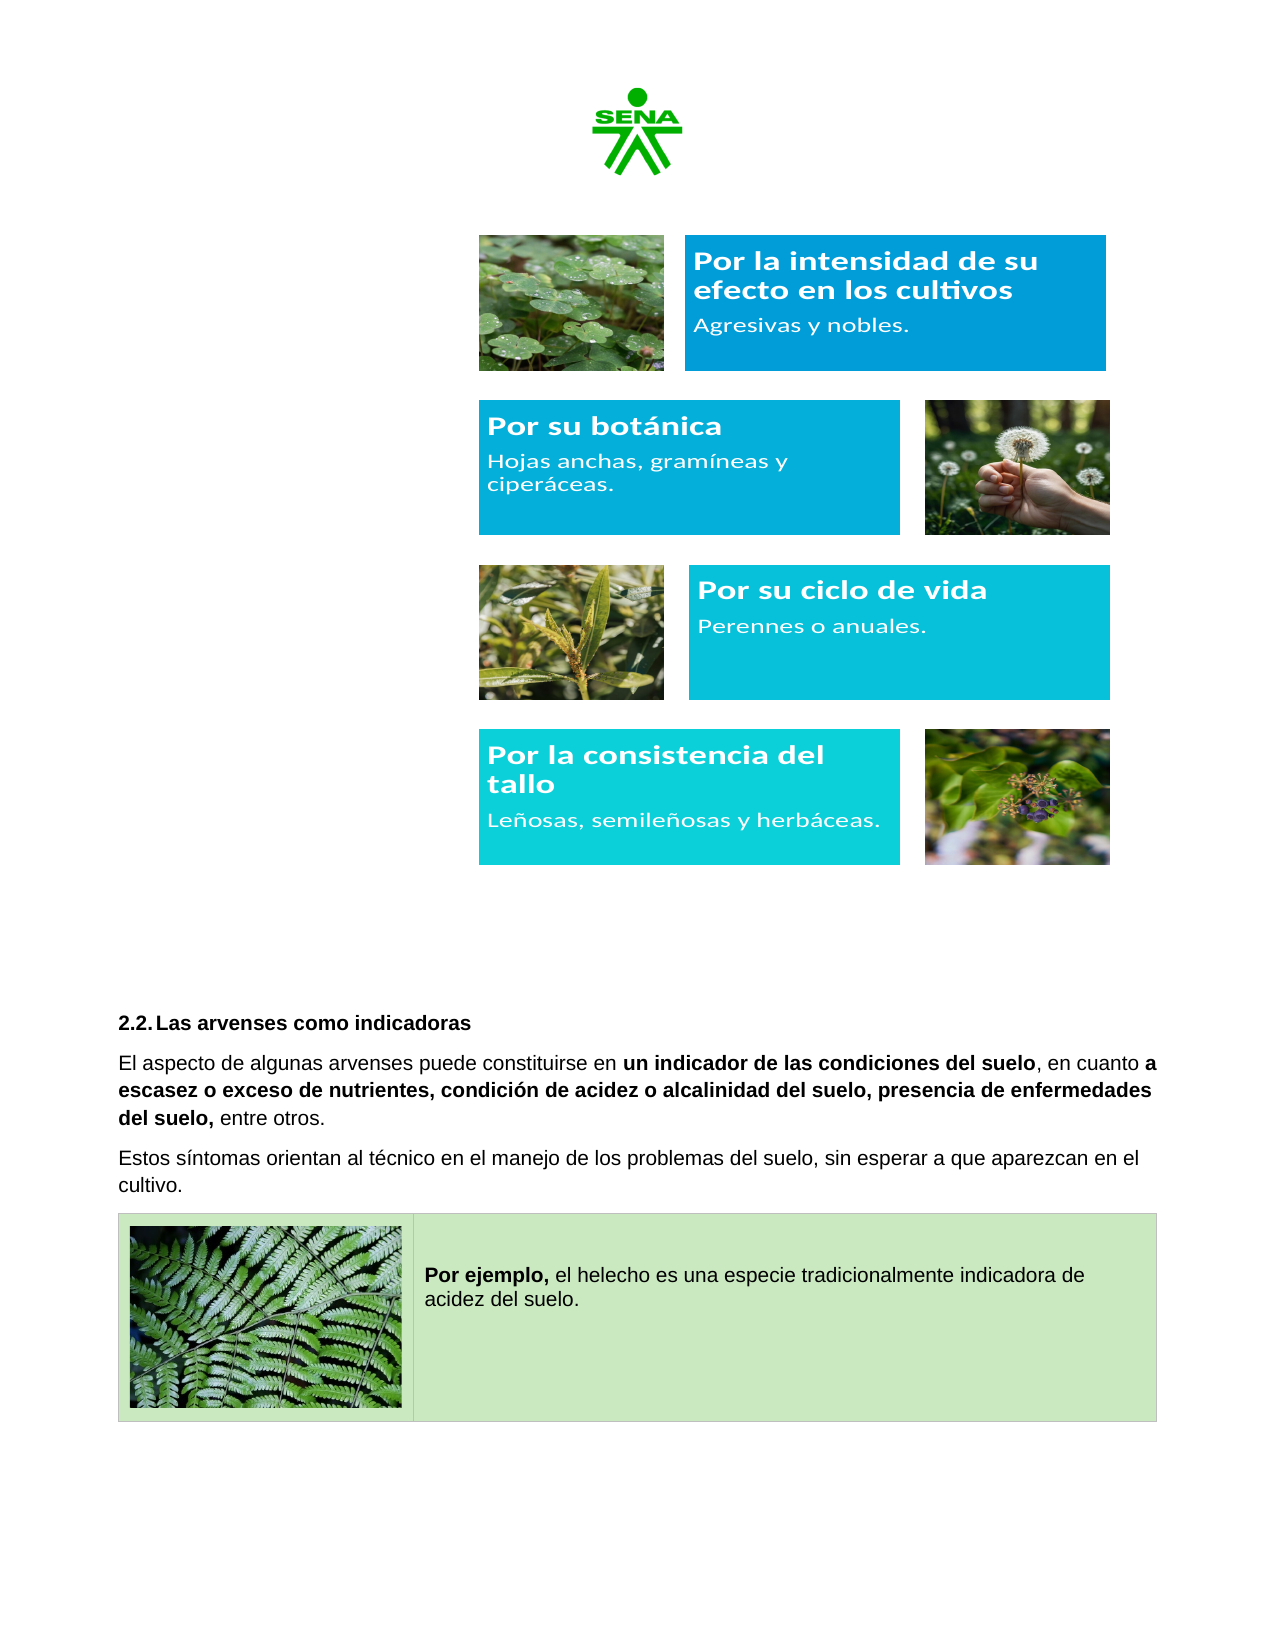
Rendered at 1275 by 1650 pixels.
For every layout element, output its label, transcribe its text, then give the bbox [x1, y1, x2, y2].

text El aspecto de algunas arvenses puede constituirse en un indicador de las condiciones del suelo, en cuanto a escasez o exceso de nutrientes, condición de acidez o alcalinidad del suelo, presencia de enfermedades del suelo, entre otros. [118, 1051, 1157, 1130]
picture [479, 235, 664, 371]
picture [592, 87, 683, 176]
picture [925, 729, 1110, 865]
picture [129, 1226, 402, 1408]
text Estos síntomas orientan al técnico en el manejo de los problemas del suelo, sin esperar a que aparezcan en el cultivo. [118, 1146, 1157, 1197]
picture [479, 565, 664, 700]
table_header Por ejemplo, el helecho es una especie tradicionalmente indicadora de acidez del suelo. [414, 1214, 1156, 1421]
list Las arvenses como indicadoras [118, 1011, 1157, 1035]
table_header [119, 1214, 413, 1421]
picture [925, 400, 1110, 535]
